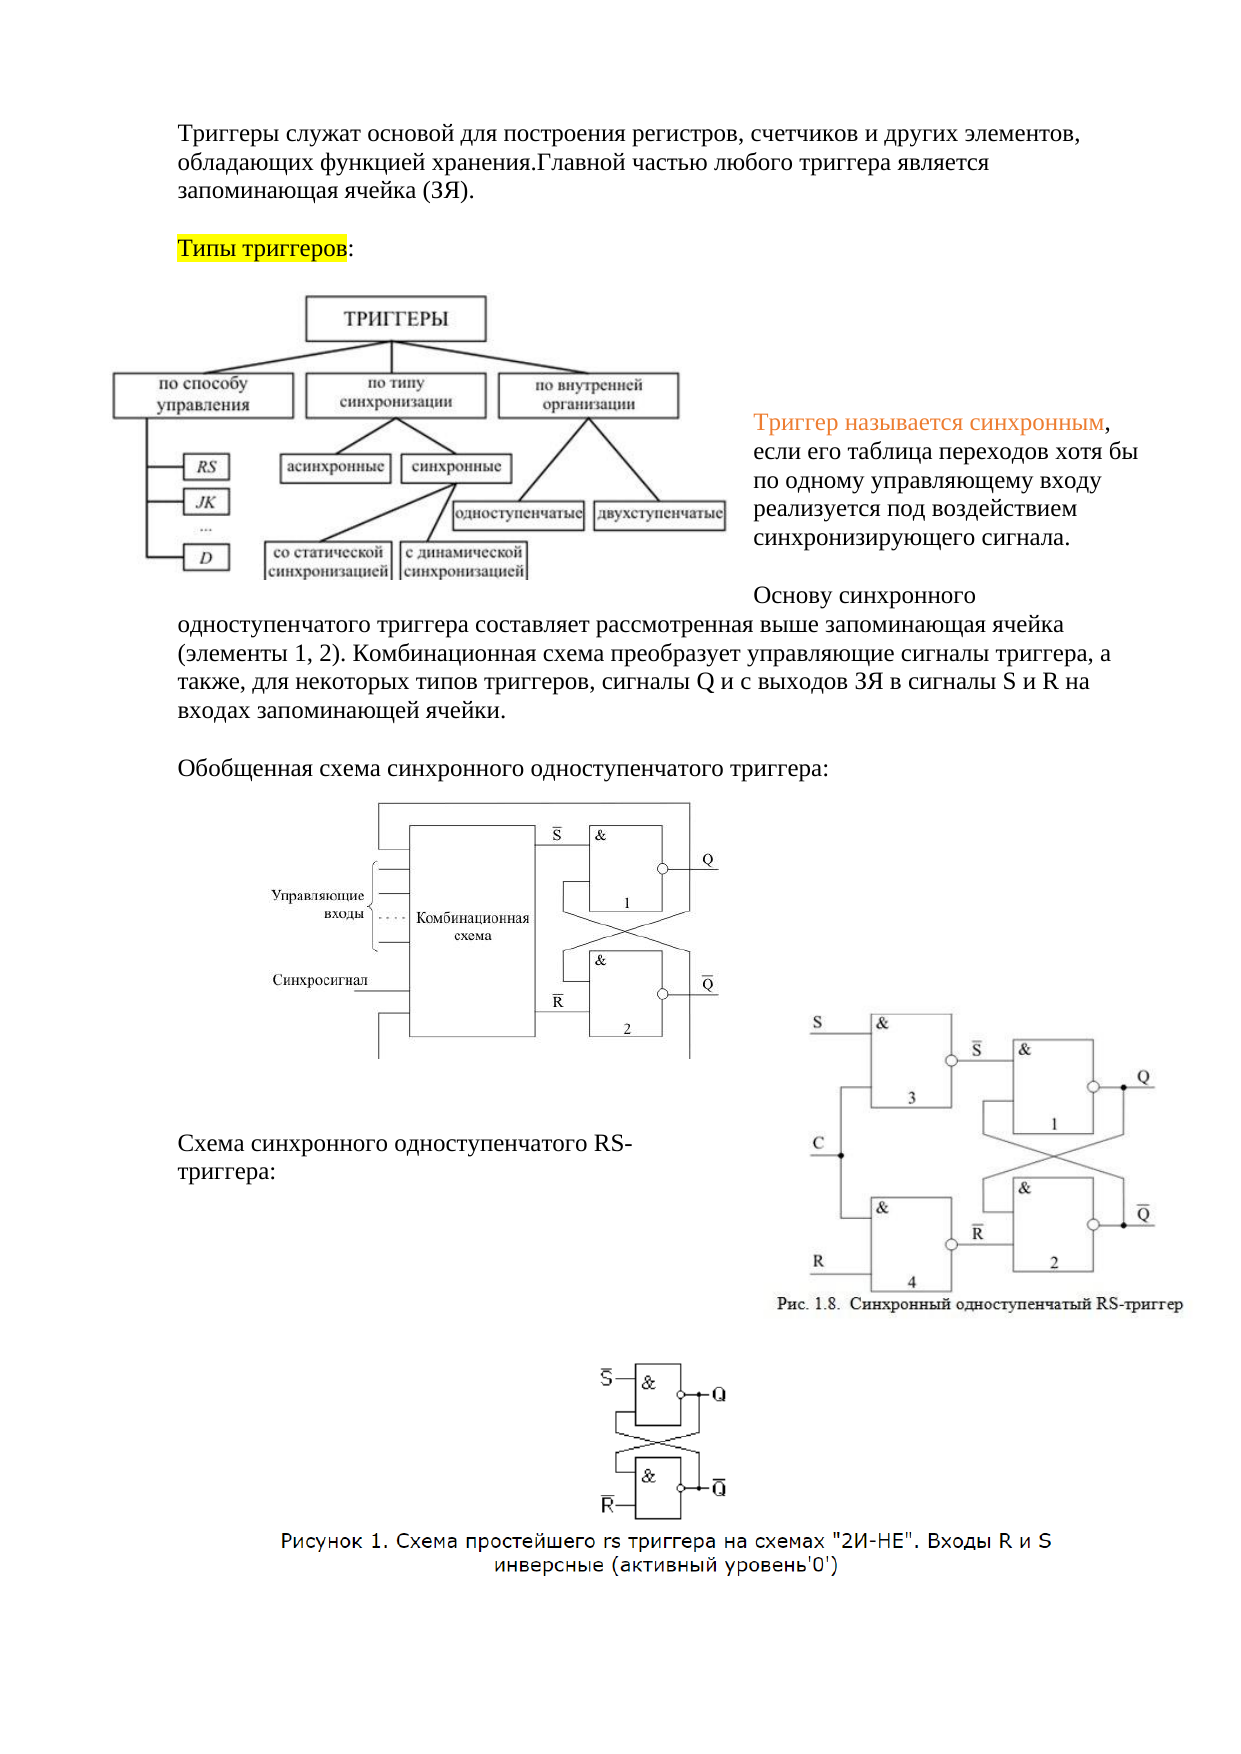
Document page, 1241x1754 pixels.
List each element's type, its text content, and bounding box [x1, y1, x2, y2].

picture [253, 800, 728, 1059]
text Обобщенная схема синхронного одноступенчатого триггера: [177, 753, 1152, 782]
text Типы триггеров: [177, 233, 1152, 262]
text Схема синхронного одноступенчатого RS-триггера: [177, 1128, 746, 1185]
text Триггеры служат основой для построения регистров, счетчиков и других элементов, обладающих функцией хранения.Главной частью любого триггера является запоминающая ячейка (ЗЯ). [177, 118, 1152, 204]
picture [109, 273, 735, 580]
text Основу синхронного одноступенчатого триггера составляет рассмотренная выше запоминающая ячейка (элементы 1, 2). Комбинационная схема преобразует управляющие сигналы триггера, а также, для некоторых типов триггеров, сигналы Q и с выходов ЗЯ в сигналы S и R на входах запоминающей ячейки. [177, 580, 1152, 724]
picture [263, 1347, 1061, 1585]
picture [746, 997, 1205, 1323]
text Триггер называется синхронным, если его таблица переходов хотя бы по одному управляющему входу реализуется под воздействием синхронизирующего сигнала. [735, 407, 1152, 551]
